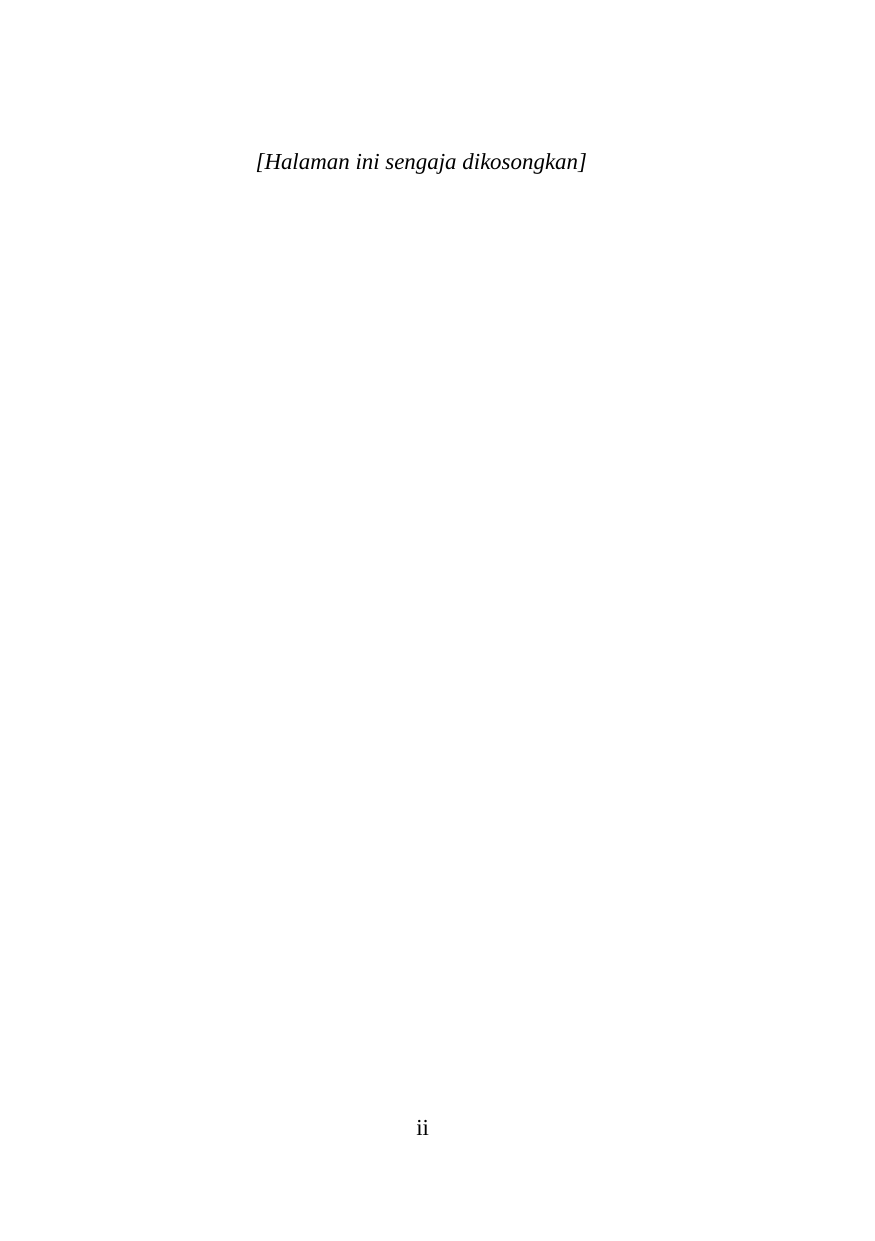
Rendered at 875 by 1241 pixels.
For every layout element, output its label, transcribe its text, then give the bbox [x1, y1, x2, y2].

text [Halaman ini sengaja dikosongkan] [118, 148, 726, 174]
